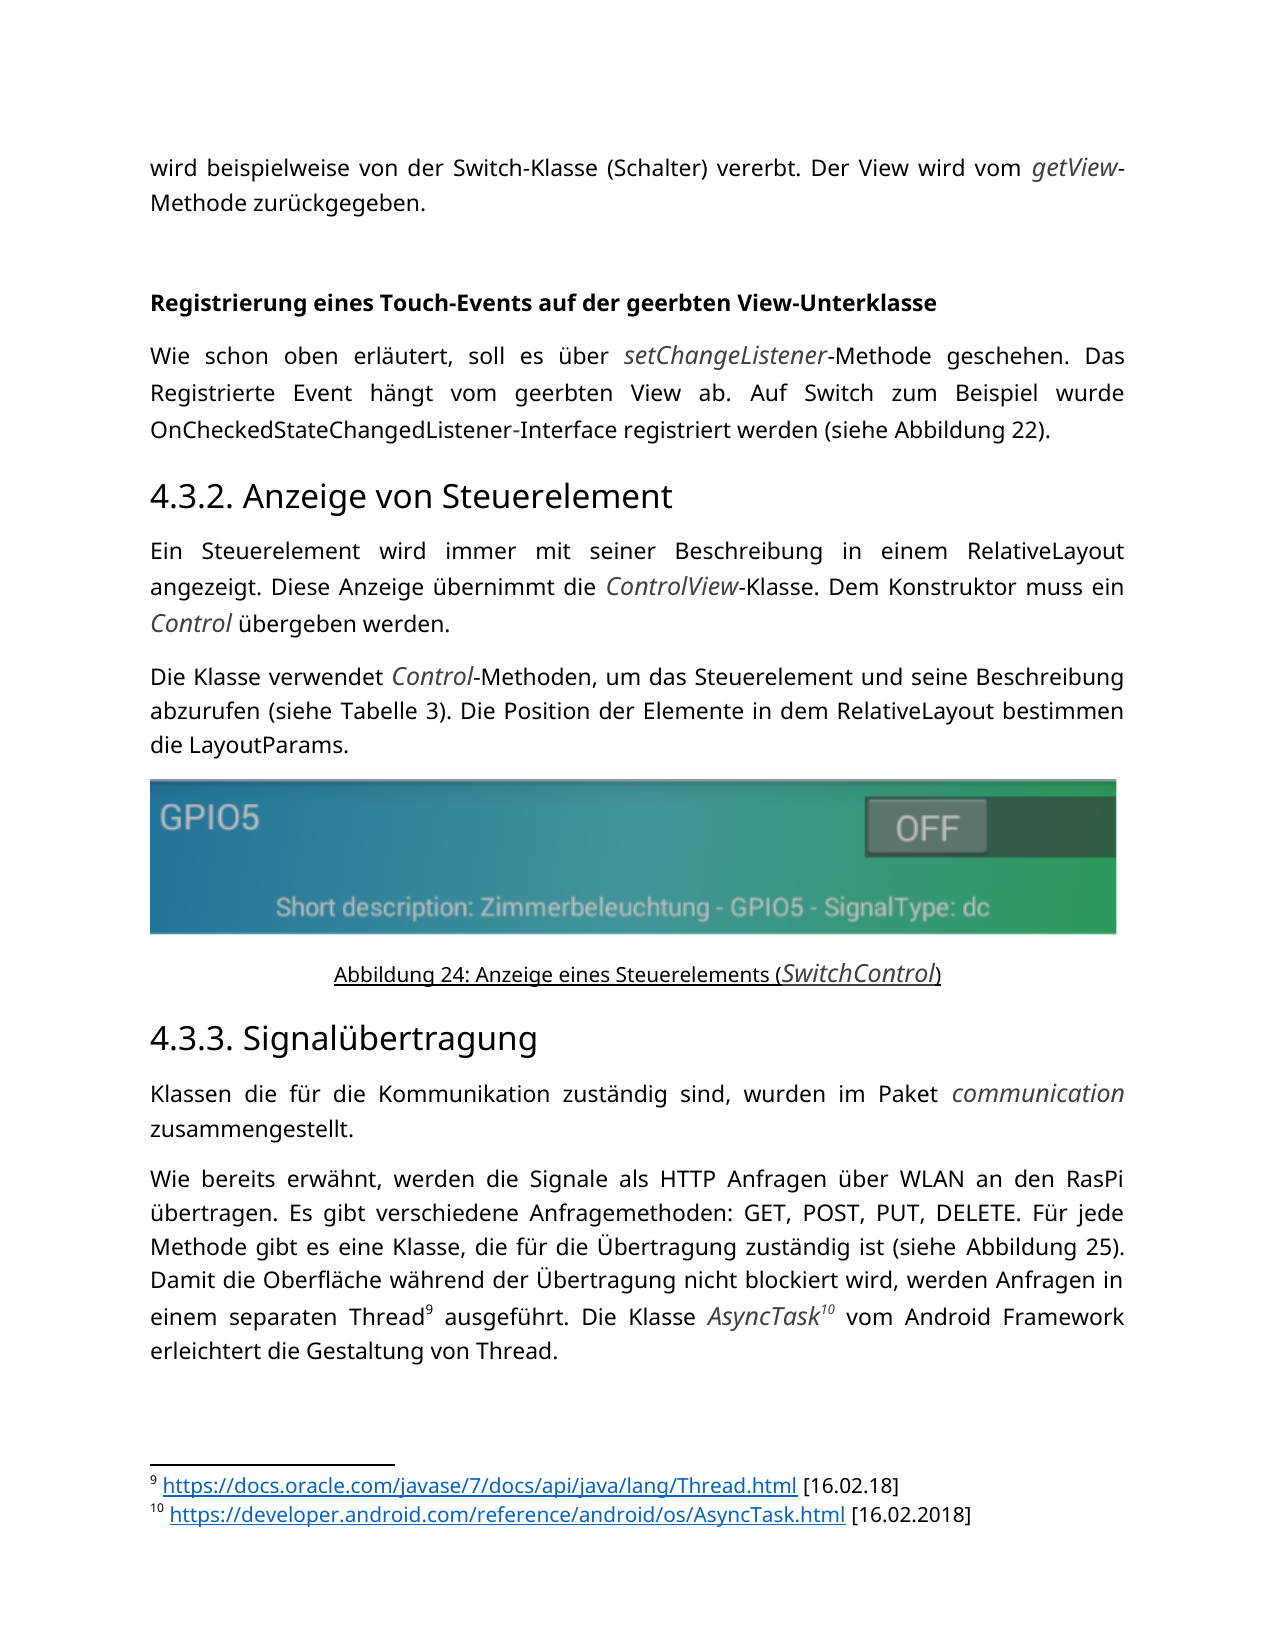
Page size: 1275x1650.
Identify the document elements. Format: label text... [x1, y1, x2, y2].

text Ein Steuerelement wird immer mit seiner Beschreibung in einem RelativeLayout angezeigt. Diese Anzeige übernimmt die ControlView-Klasse. Dem Konstruktor muss ein Control übergeben werden. [150, 534, 1125, 639]
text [150, 150, 1125, 218]
text Registrierung eines Touch-Events auf der geerbten View-Unterklasse [150, 287, 1125, 319]
subtitle Signalübertragung [150, 1015, 1125, 1060]
text Wie schon oben erläutert, soll es über setChangeListener-Methode geschehen. Das Registrierte Event hängt vom geerbten View ab. Auf Switch zum Beispiel wurde OnCheckedStateChangedListener-Interface registriert werden (siehe Abbildung 22). [150, 338, 1125, 445]
picture [150, 779, 1117, 937]
text Die Klasse verwendet Control-Methoden, um das Steuerelement und seine Beschreibung abzurufen (siehe Tabelle 3). Die Position der Elemente in dem RelativeLayout bestimmen die LayoutParams. [150, 659, 1125, 760]
text Klassen die für die Kommunikation zuständig sind, wurden im Paket communication zusammengestellt. [150, 1076, 1125, 1144]
text Wie bereits erwähnt, werden die Signale als HTTP Anfragen über WLAN an den RasPi übertragen. Es gibt verschiedene Anfragemethoden: GET, POST, PUT, DELETE. Für jede Methode gibt es eine Klasse, die für die Übertragung zuständig ist (siehe Abbildung 25). Damit die Oberfläche während der Übertragung nicht blockiert wird, werden Anfragen in einem separaten Thread ausgeführt. Die Klasse AsyncTask vom Android Framework erleichtert die Gestaltung von Thread. [150, 1163, 1125, 1366]
subtitle Anzeige von Steuerelement [150, 473, 1125, 518]
